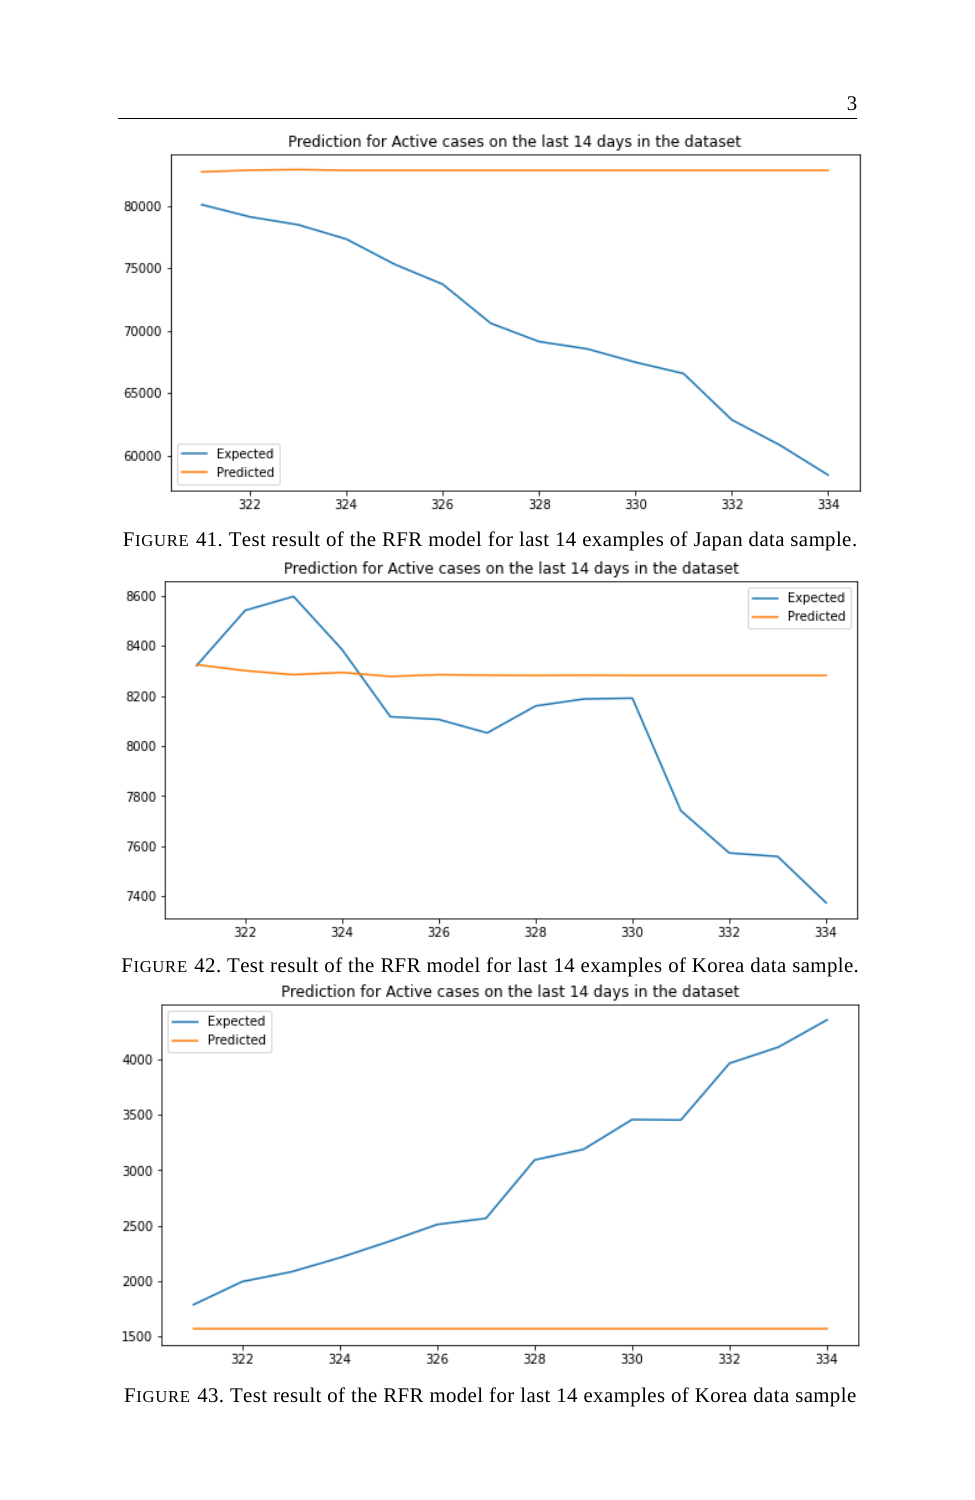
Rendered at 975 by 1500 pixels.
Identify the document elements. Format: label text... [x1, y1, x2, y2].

picture [118, 554, 863, 949]
text FIGURE 43. Test result of the RFR model for last 14 examples of Korea data sample [106, 1383, 875, 1407]
picture [118, 129, 864, 524]
text FIGURE 41. Test result of the RFR model for last 14 examples of Japan data sample. [106, 527, 875, 551]
text FIGURE 42. Test result of the RFR model for last 14 examples of Korea data sample. [106, 953, 875, 977]
picture [118, 980, 863, 1379]
